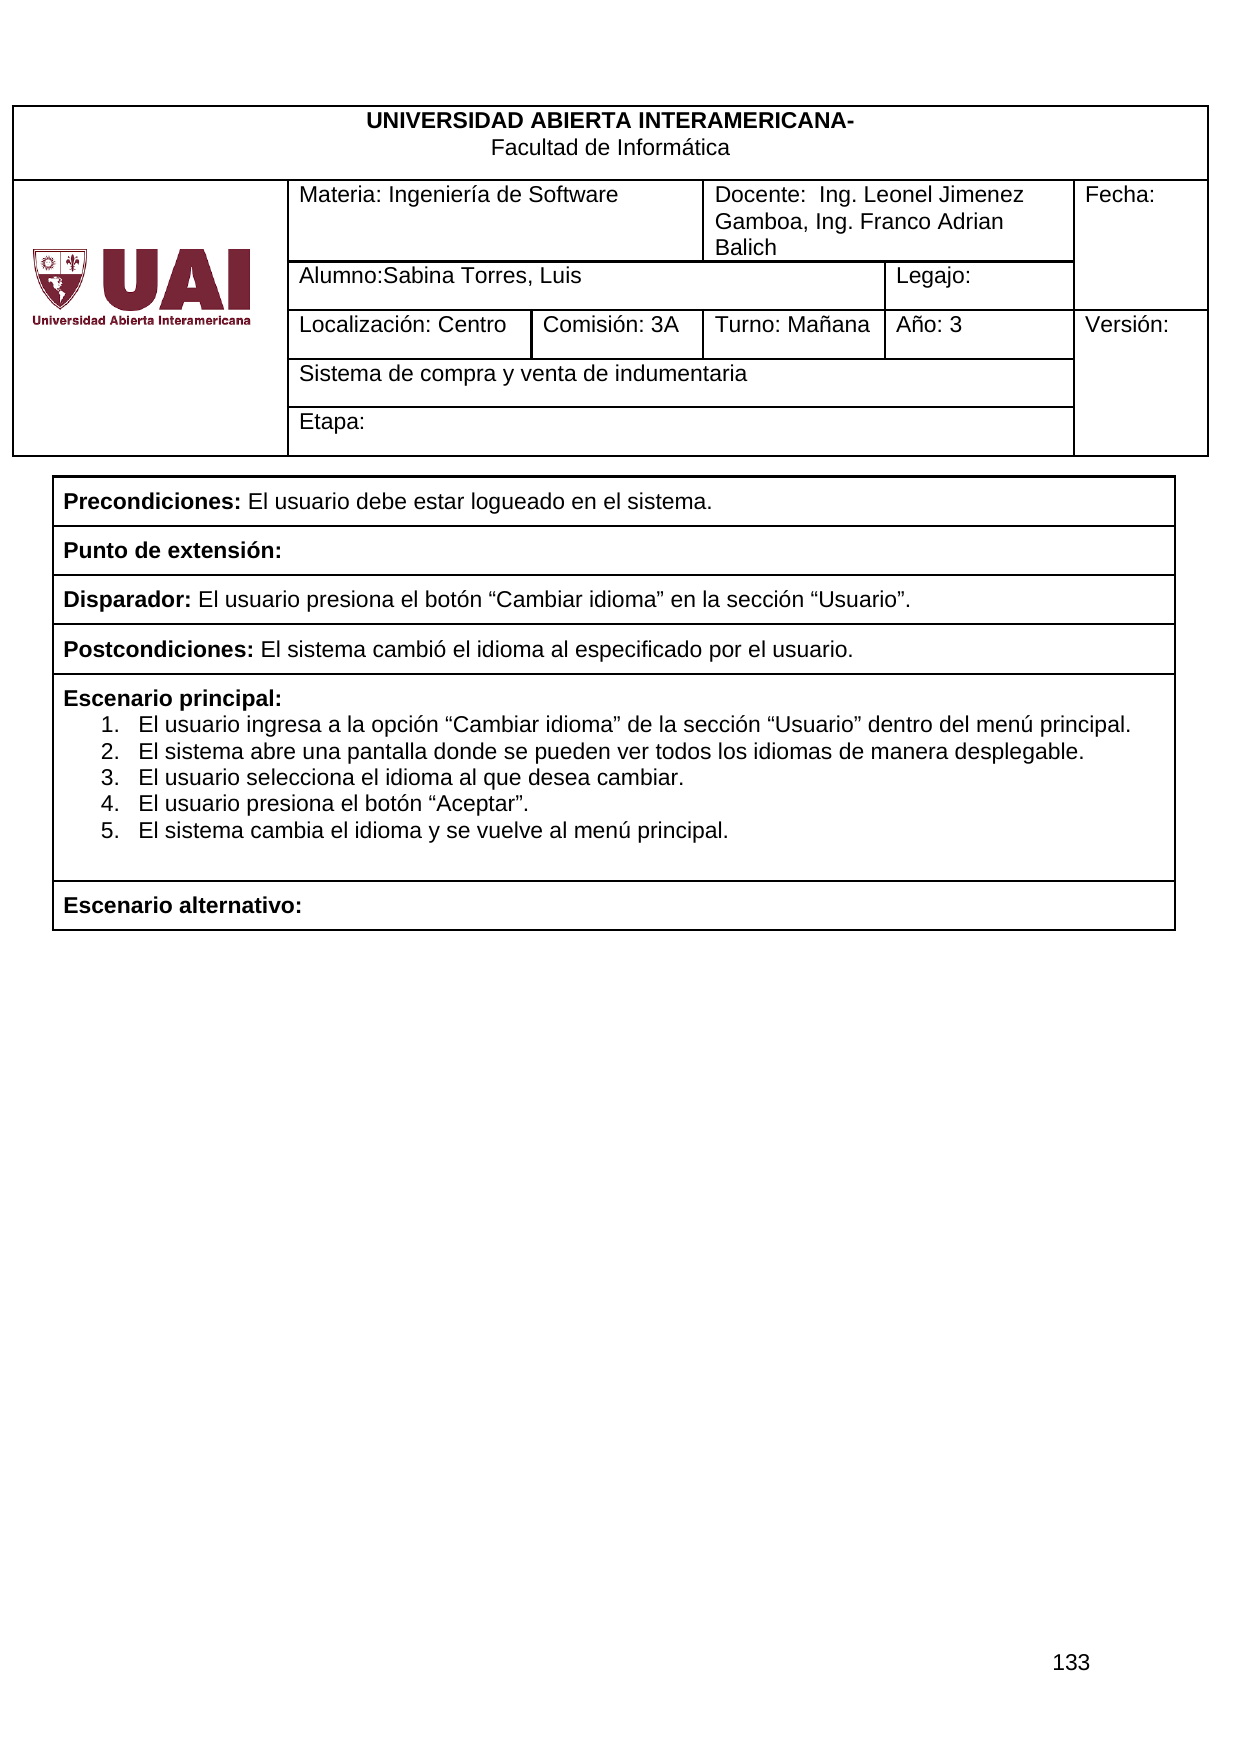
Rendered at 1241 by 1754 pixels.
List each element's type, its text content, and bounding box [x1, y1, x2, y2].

table_cell Disparador: El usuario presiona el botón “Cambiar idioma” en la sección “Usuario”. [54, 576, 1174, 623]
picture [23, 234, 258, 337]
table_cell Precondiciones: El usuario debe estar logueado en el sistema. [54, 478, 1174, 525]
table_cell Postcondiciones: El sistema cambió el idioma al especificado por el usuario. [54, 625, 1174, 672]
table_cell Escenario alternativo: [54, 882, 1174, 929]
table_cell Punto de extensión: [54, 527, 1174, 574]
table_cell Escenario principal: El usuario ingresa a la opción “Cambiar idioma” de la sección “Usuario” dentro del menú principal. El sistema abre una pantalla donde se pueden ver todos los idiomas de manera desplegable. El usuario selecciona el idioma al que desea cambiar. El usuario presiona el botón “Aceptar”. El sistema cambia el idioma y se vuelve al menú principal. [54, 675, 1174, 880]
